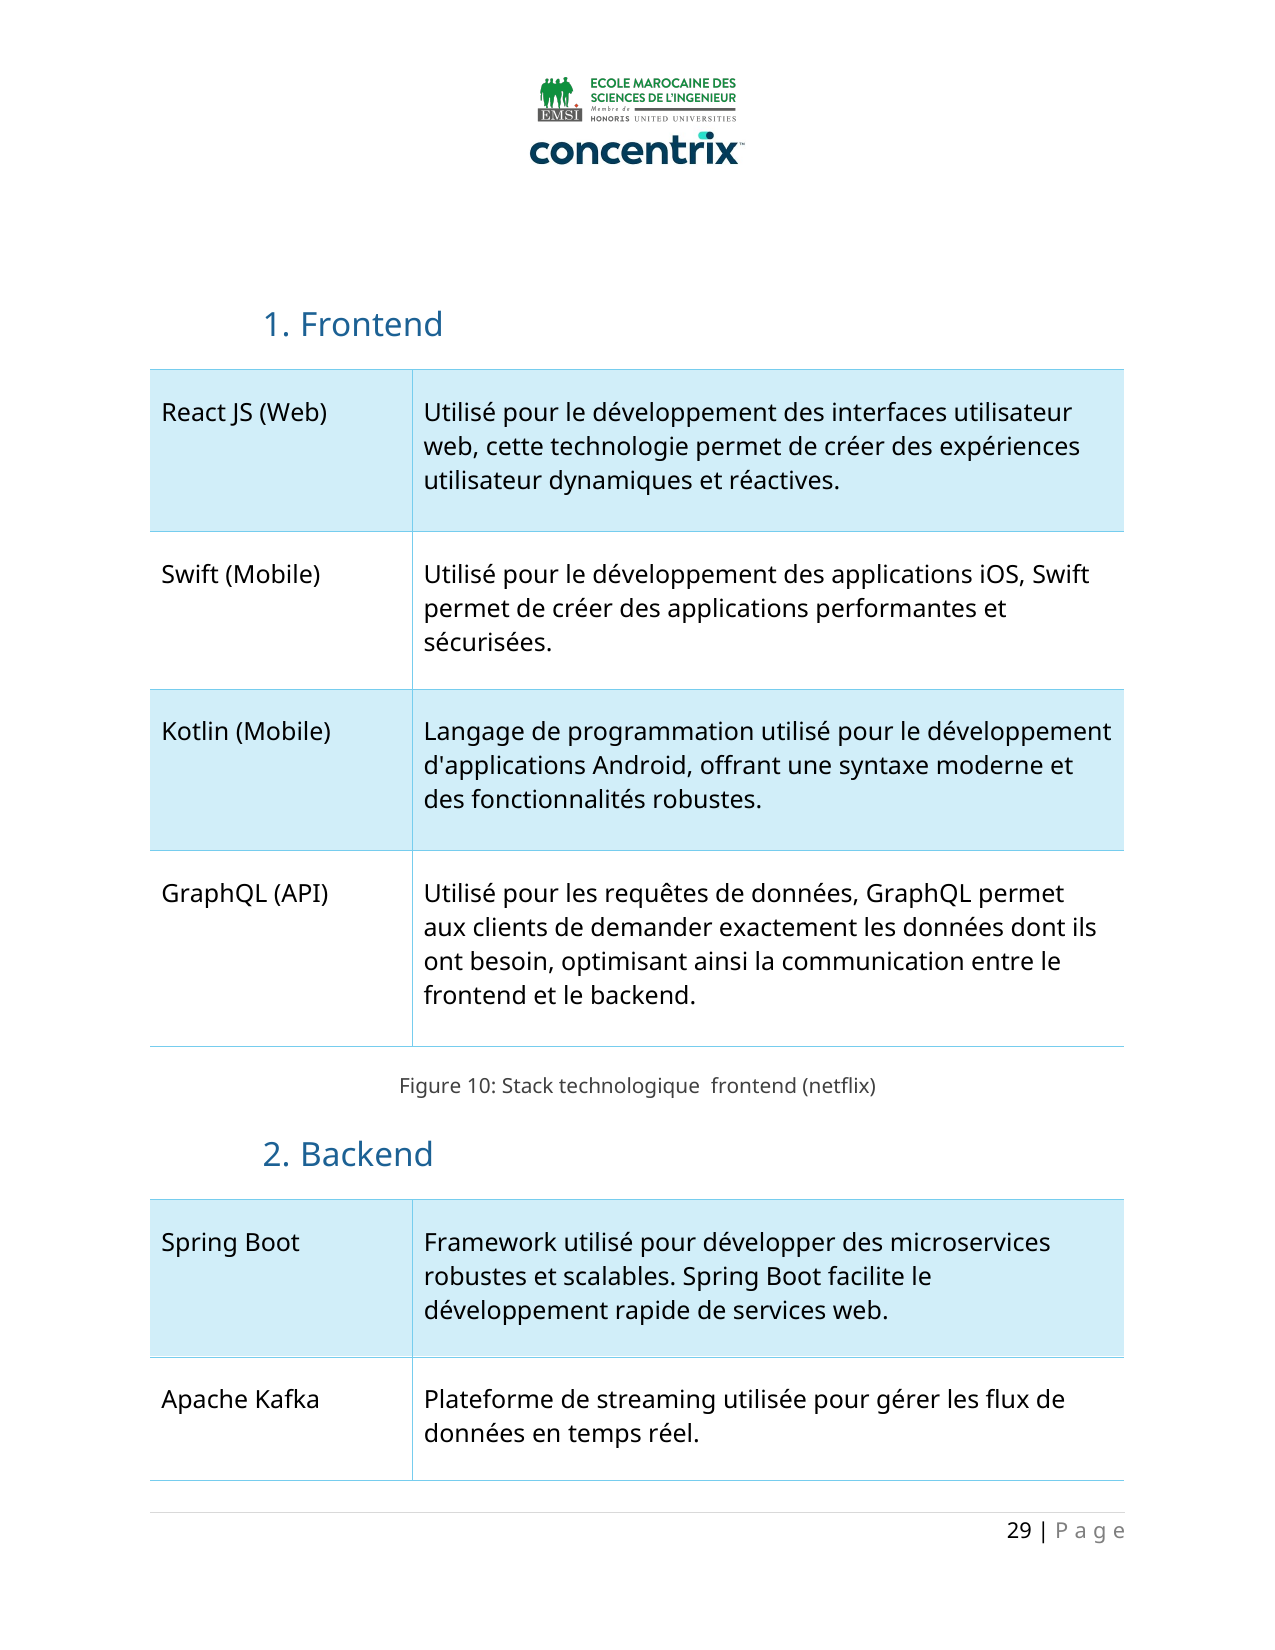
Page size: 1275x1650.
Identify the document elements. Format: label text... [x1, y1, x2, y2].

table_cell Swift (Mobile) [150, 532, 412, 688]
table_cell Utilisé pour les requêtes de données, GraphQL permet aux clients de demander exactement les données dont ils ont besoin, optimisant ainsi la communication entre le frontend et le backend. [413, 851, 1124, 1046]
subtitle Backend [262, 1131, 1125, 1176]
table_cell Apache Kafka [150, 1358, 412, 1480]
table_header React JS (Web) [150, 370, 412, 531]
table_header Framework utilisé pour développer des microservices robustes et scalables. Spring Boot facilite le développement rapide de services web. [413, 1200, 1124, 1356]
table_cell Utilisé pour le développement des applications iOS, Swift permet de créer des applications performantes et sécurisées. [413, 532, 1124, 688]
table_cell Langage de programmation utilisé pour le développement d'applications Android, offrant une syntaxe moderne et des fonctionnalités robustes. [413, 690, 1124, 850]
text Figure 10: Stack technologique frontend (netflix) [150, 1072, 1125, 1100]
table_header Utilisé pour le développement des interfaces utilisateur web, cette technologie permet de créer des expériences utilisateur dynamiques et réactives. [413, 370, 1124, 531]
table_cell Plateforme de streaming utilisée pour gérer les flux de données en temps réel. [413, 1358, 1124, 1480]
subtitle Frontend [262, 301, 1125, 346]
table_header Spring Boot [150, 1200, 412, 1356]
table_cell Kotlin (Mobile) [150, 690, 412, 850]
picture [528, 75, 747, 170]
table_cell GraphQL (API) [150, 851, 412, 1046]
